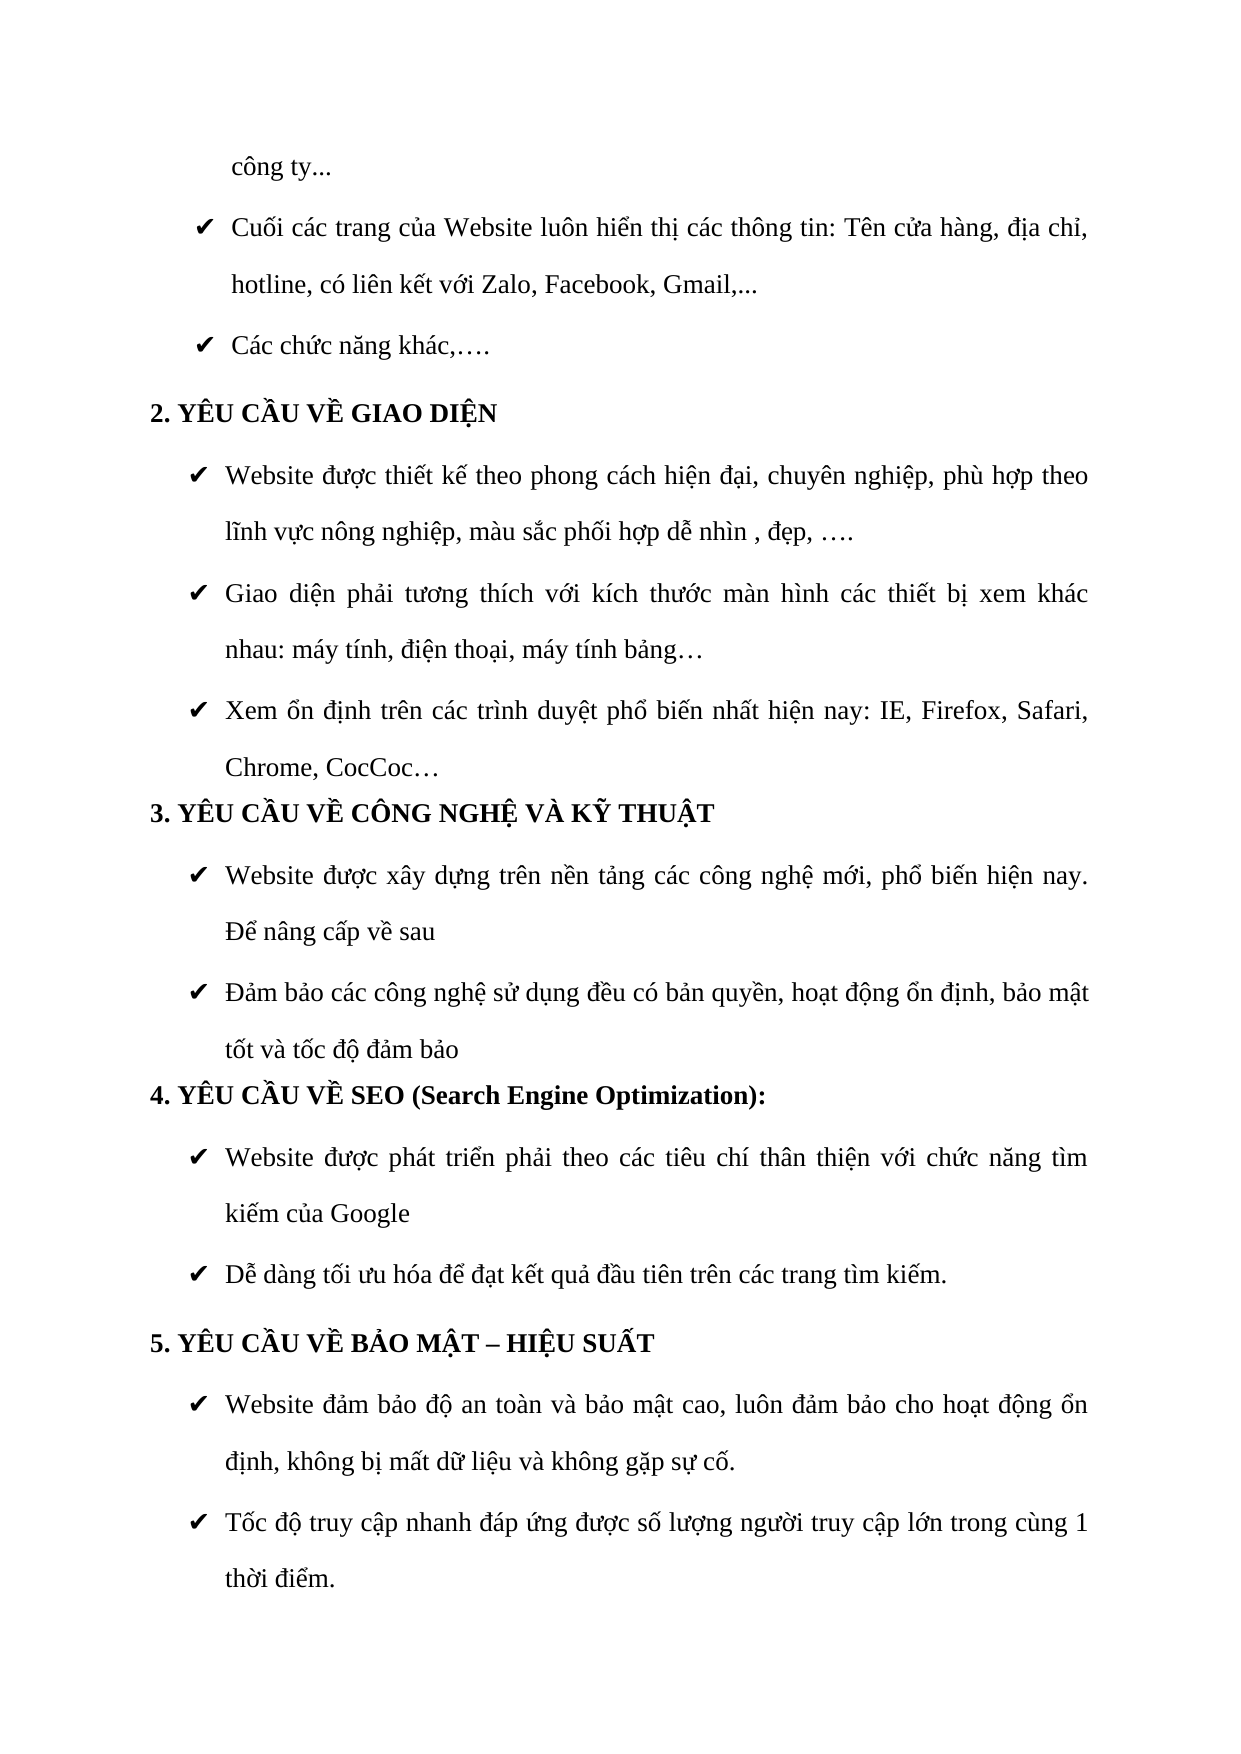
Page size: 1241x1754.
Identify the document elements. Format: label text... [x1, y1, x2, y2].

list Các chức năng khác,…. [193, 314, 1090, 370]
text 3. YÊU CẦU VỀ CÔNG NGHỆ VÀ KỸ THUẬT [150, 797, 1090, 828]
list Cuối các trang của Website luôn hiển thị các thông tin: Tên cửa hàng, địa chỉ, hotline, có liên kết với Zalo, Facebook, Gmail,... [193, 197, 1090, 299]
list Website đảm bảo độ an toàn và bảo mật cao, luôn đảm bảo cho hoạt động ổn định, không bị mất dữ liệu và không gặp sự cố. [187, 1374, 1090, 1476]
list Đảm bảo các công nghệ sử dụng đều có bản quyền, hoạt động ổn định, bảo mật tốt và tốc độ đảm bảo [187, 962, 1090, 1064]
list Website được xây dựng trên nền tảng các công nghệ mới, phổ biến hiện nay. Để nâng cấp về sau [187, 844, 1090, 946]
text 4. YÊU CẦU VỀ SEO (Search Engine Optimization): [150, 1079, 1090, 1111]
text 2. YÊU CẦU VỀ GIAO DIỆN [150, 398, 1090, 429]
list Website được phát triển phải theo các tiêu chí thân thiện với chức năng tìm kiếm của Google [187, 1126, 1090, 1228]
list Website được thiết kế theo phong cách hiện đại, chuyên nghiệp, phù hợp theo lĩnh vực nông nghiệp, màu sắc phối hợp dễ nhìn , đẹp, …. [187, 444, 1090, 546]
list Giao diện phải tương thích với kích thước màn hình các thiết bị xem khác nhau: máy tính, điện thoại, máy tính bảng… [187, 562, 1090, 664]
list Xem ổn định trên các trình duyệt phổ biến nhất hiện nay: IE, Firefox, Safari, Chrome, CocCoc… [187, 680, 1090, 782]
list Tốc độ truy cập nhanh đáp ứng được số lượng người truy cập lớn trong cùng 1 thời điểm. [187, 1491, 1090, 1594]
text 5. YÊU CẦU VỀ BẢO MẬT – HIỆU SUẤT [150, 1327, 1090, 1358]
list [193, 150, 1090, 181]
list Dễ dàng tối ưu hóa để đạt kết quả đầu tiên trên các trang tìm kiếm. [187, 1244, 1090, 1299]
